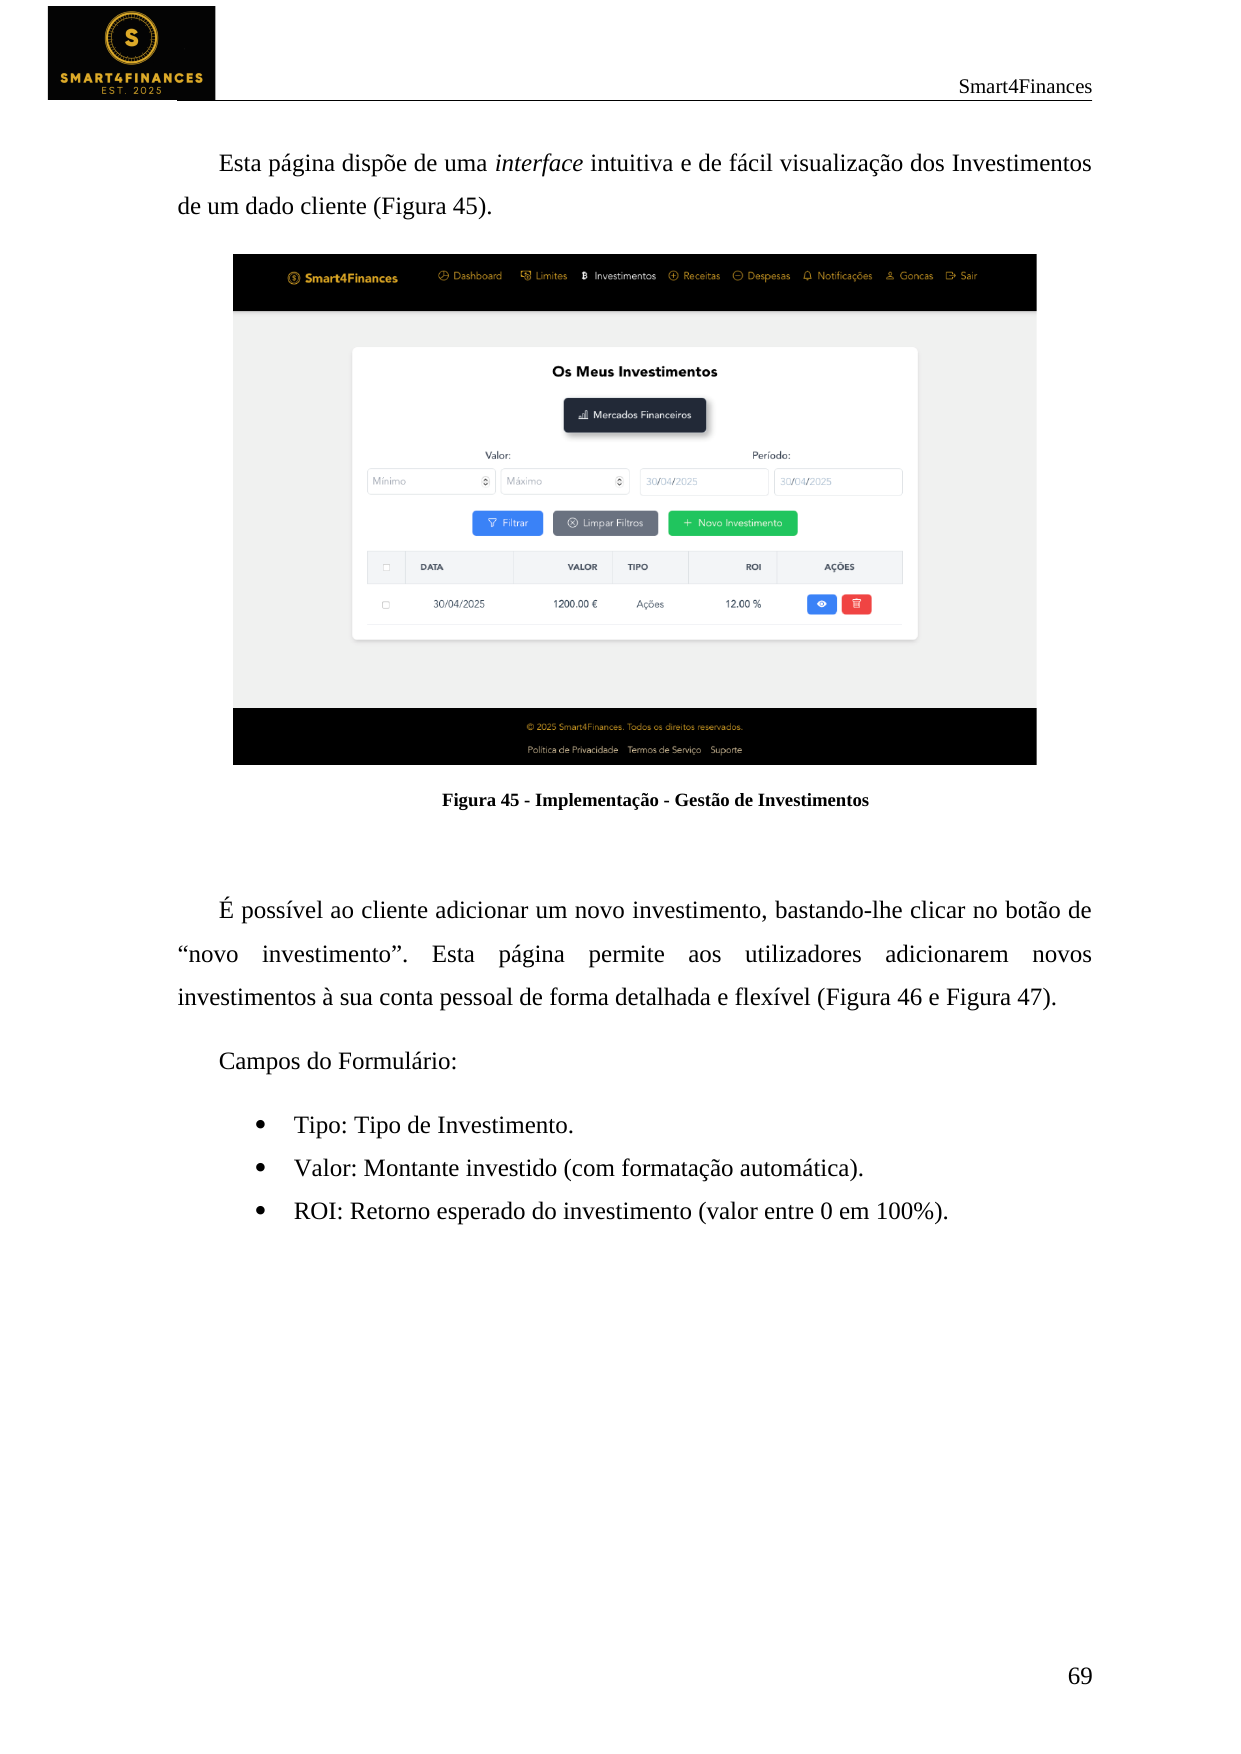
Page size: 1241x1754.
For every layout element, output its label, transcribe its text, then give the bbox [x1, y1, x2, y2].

picture [47, 6, 216, 100]
list Valor: Montante investido (com formatação automática). [256, 1153, 1092, 1182]
text Esta página dispõe de uma interface intuitiva e de fácil visualização dos Investimentos de um dado cliente (Figura 45). [177, 148, 1092, 219]
text É possível ao cliente adicionar um novo investimento, bastando-lhe clicar no botão de “novo investimento”. Esta página permite aos utilizadores adicionarem novos investimentos à sua conta pessoal de forma detalhada e flexível (Figura 46 e Figura 47). [177, 896, 1092, 1011]
text Campos do Formulário: [177, 1046, 1092, 1074]
list Tipo: Tipo de Investimento. [256, 1110, 1092, 1138]
list ROI: Retorno esperado do investimento (valor entre 0 em 100%). [256, 1196, 1092, 1225]
picture [233, 254, 1037, 765]
